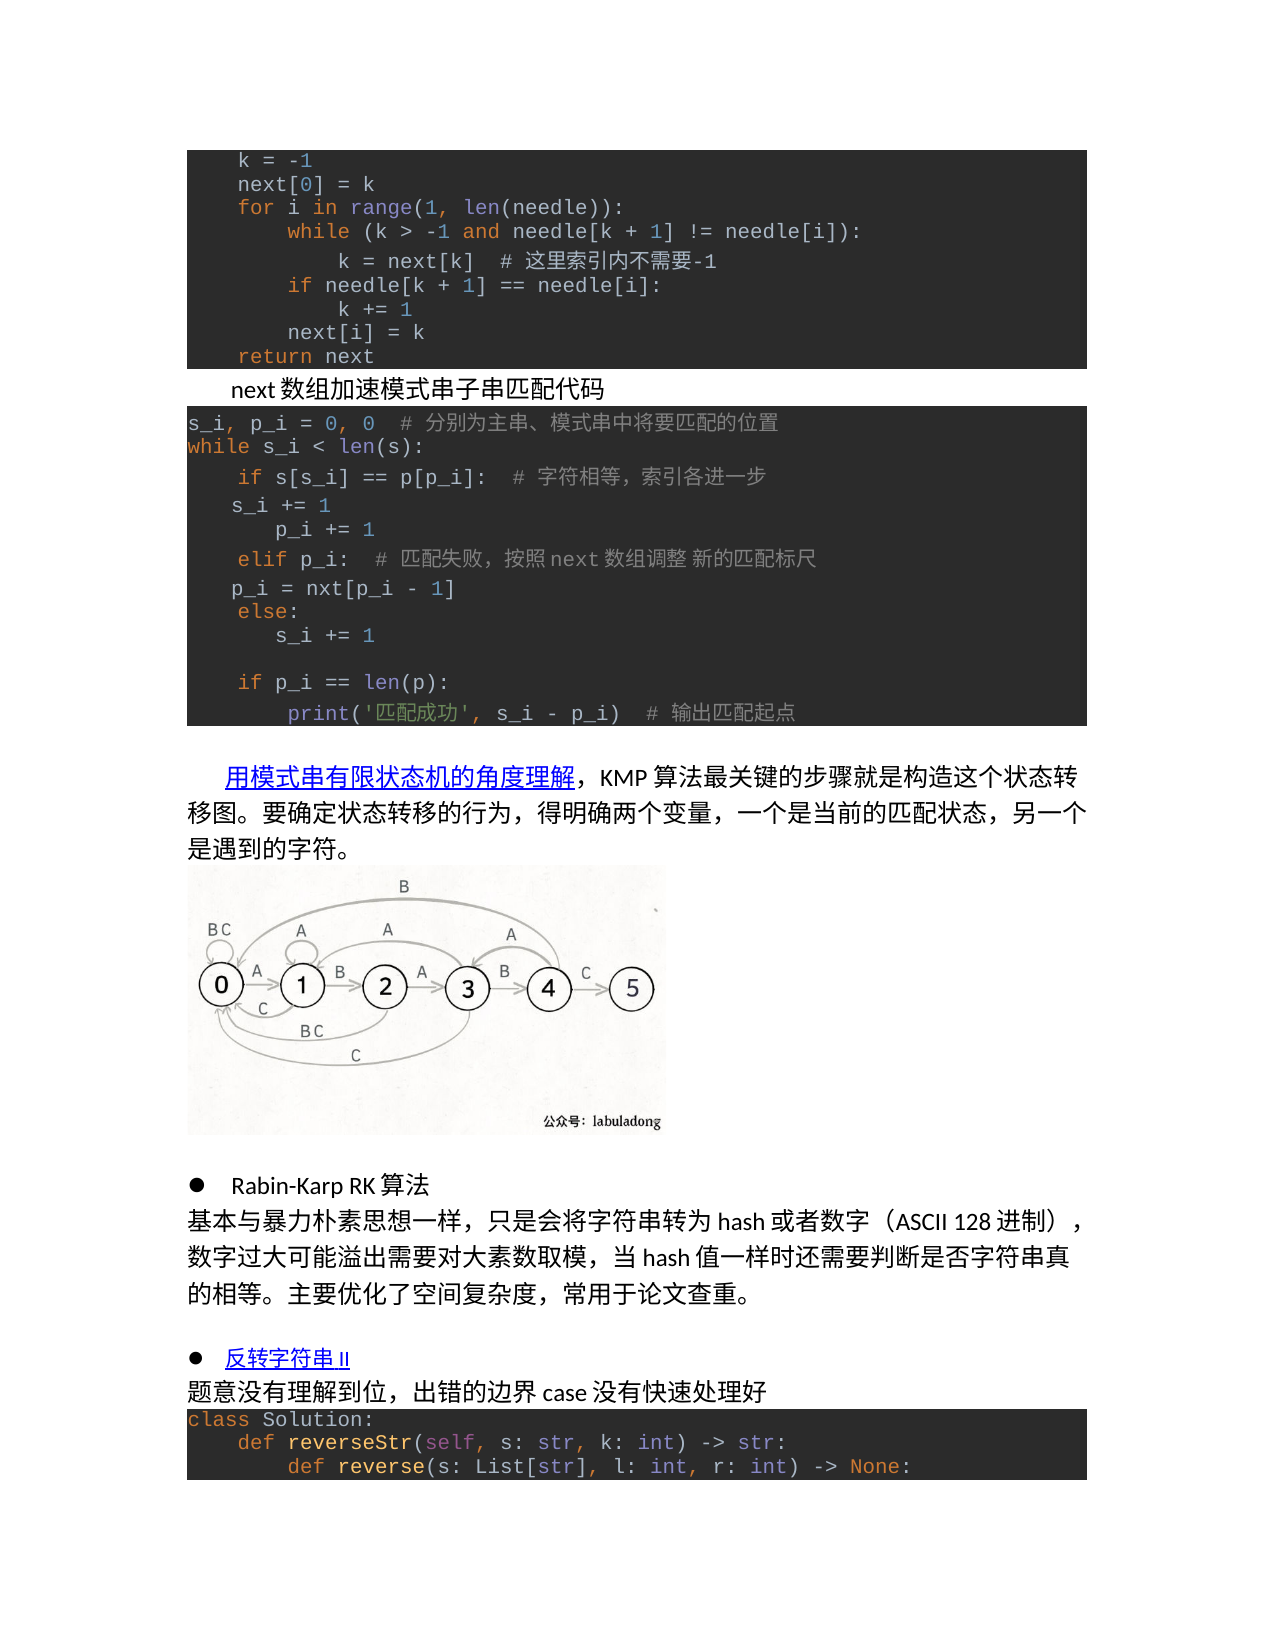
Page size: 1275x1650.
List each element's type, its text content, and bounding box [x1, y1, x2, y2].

text 题意没有理解到位，出错的边界case没有快速处理好 [187, 1372, 1087, 1409]
picture [187, 865, 667, 1135]
text s_i, p_i = 0, 0 # 分别为主串、模式串中将要匹配的位置 while s_i < len(s): if s[s_i] == p[p_i]: # 字符相等，索引各进一步 s_i += 1 p_i += 1 elif p_i: # 匹配失败，按照next数组调整 新的匹配标尺 p_i = nxt[p_i - 1] else: s_i += 1 if p_i == len(p): print('匹配成功', s_i - p_i) # 输出匹配起点 [187, 406, 1087, 726]
text 基本与暴力朴素思想一样，只是会将字符串转为hash或者数字（ASCII 128进制），数字过大可能溢出需要对大素数取模，当hash值一样时还需要判断是否字符串真的相等。主要优化了空间复杂度，常用于论文查重。 [187, 1202, 1087, 1310]
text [187, 150, 1087, 369]
text next数组加速模式串子串匹配代码 [187, 369, 1087, 406]
list Rabin-Karp RK算法 [187, 1165, 1087, 1202]
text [187, 1409, 1087, 1480]
text 用模式串有限状态机的角度理解，KMP 算法最关键的步骤就是构造这个状态转移图。要确定状态转移的行为，得明确两个变量，一个是当前的匹配状态，另一个是遇到的字符。 [187, 757, 1087, 866]
list 反转字符串II [187, 1341, 1087, 1372]
